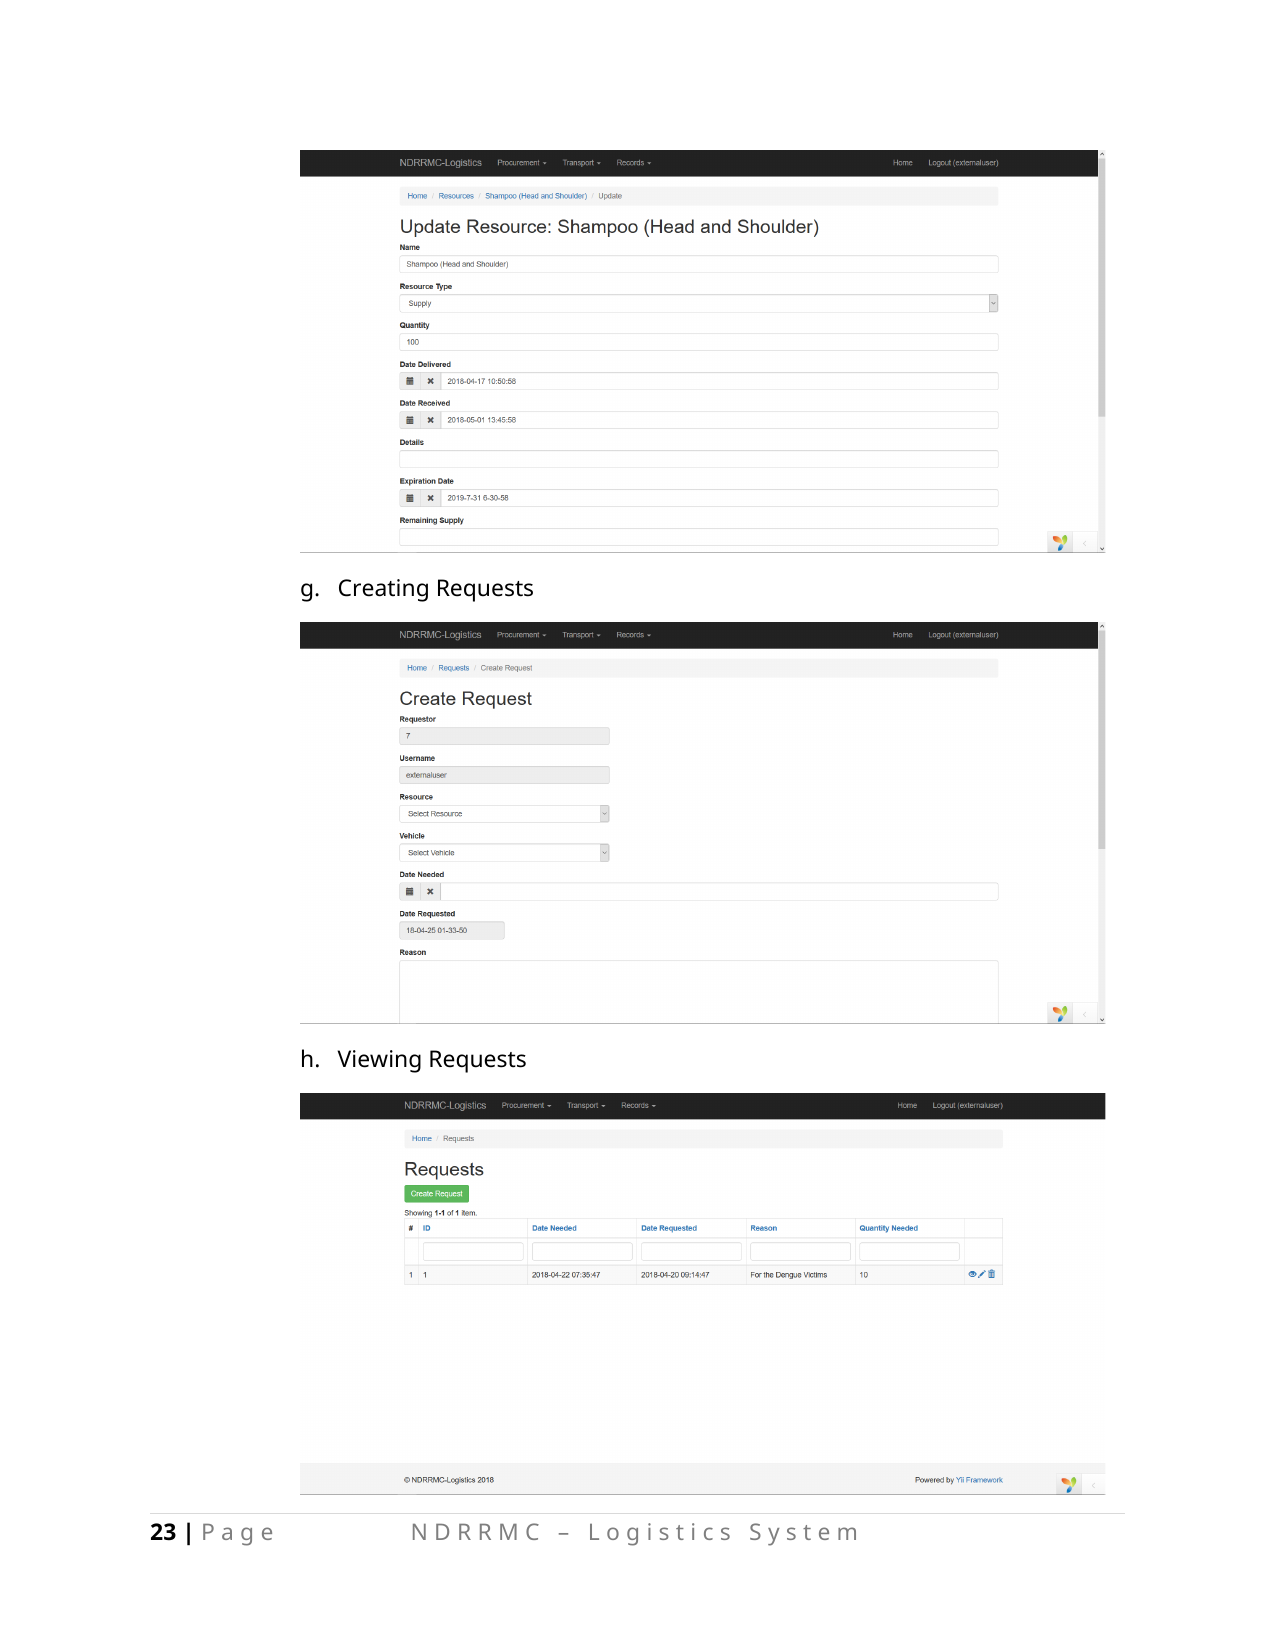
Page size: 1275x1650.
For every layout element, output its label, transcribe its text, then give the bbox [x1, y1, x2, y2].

picture [300, 150, 1106, 553]
picture [300, 1093, 1106, 1495]
picture [300, 622, 1106, 1024]
list Viewing Requests [300, 1043, 1125, 1074]
list Creating Requests [300, 572, 1125, 603]
